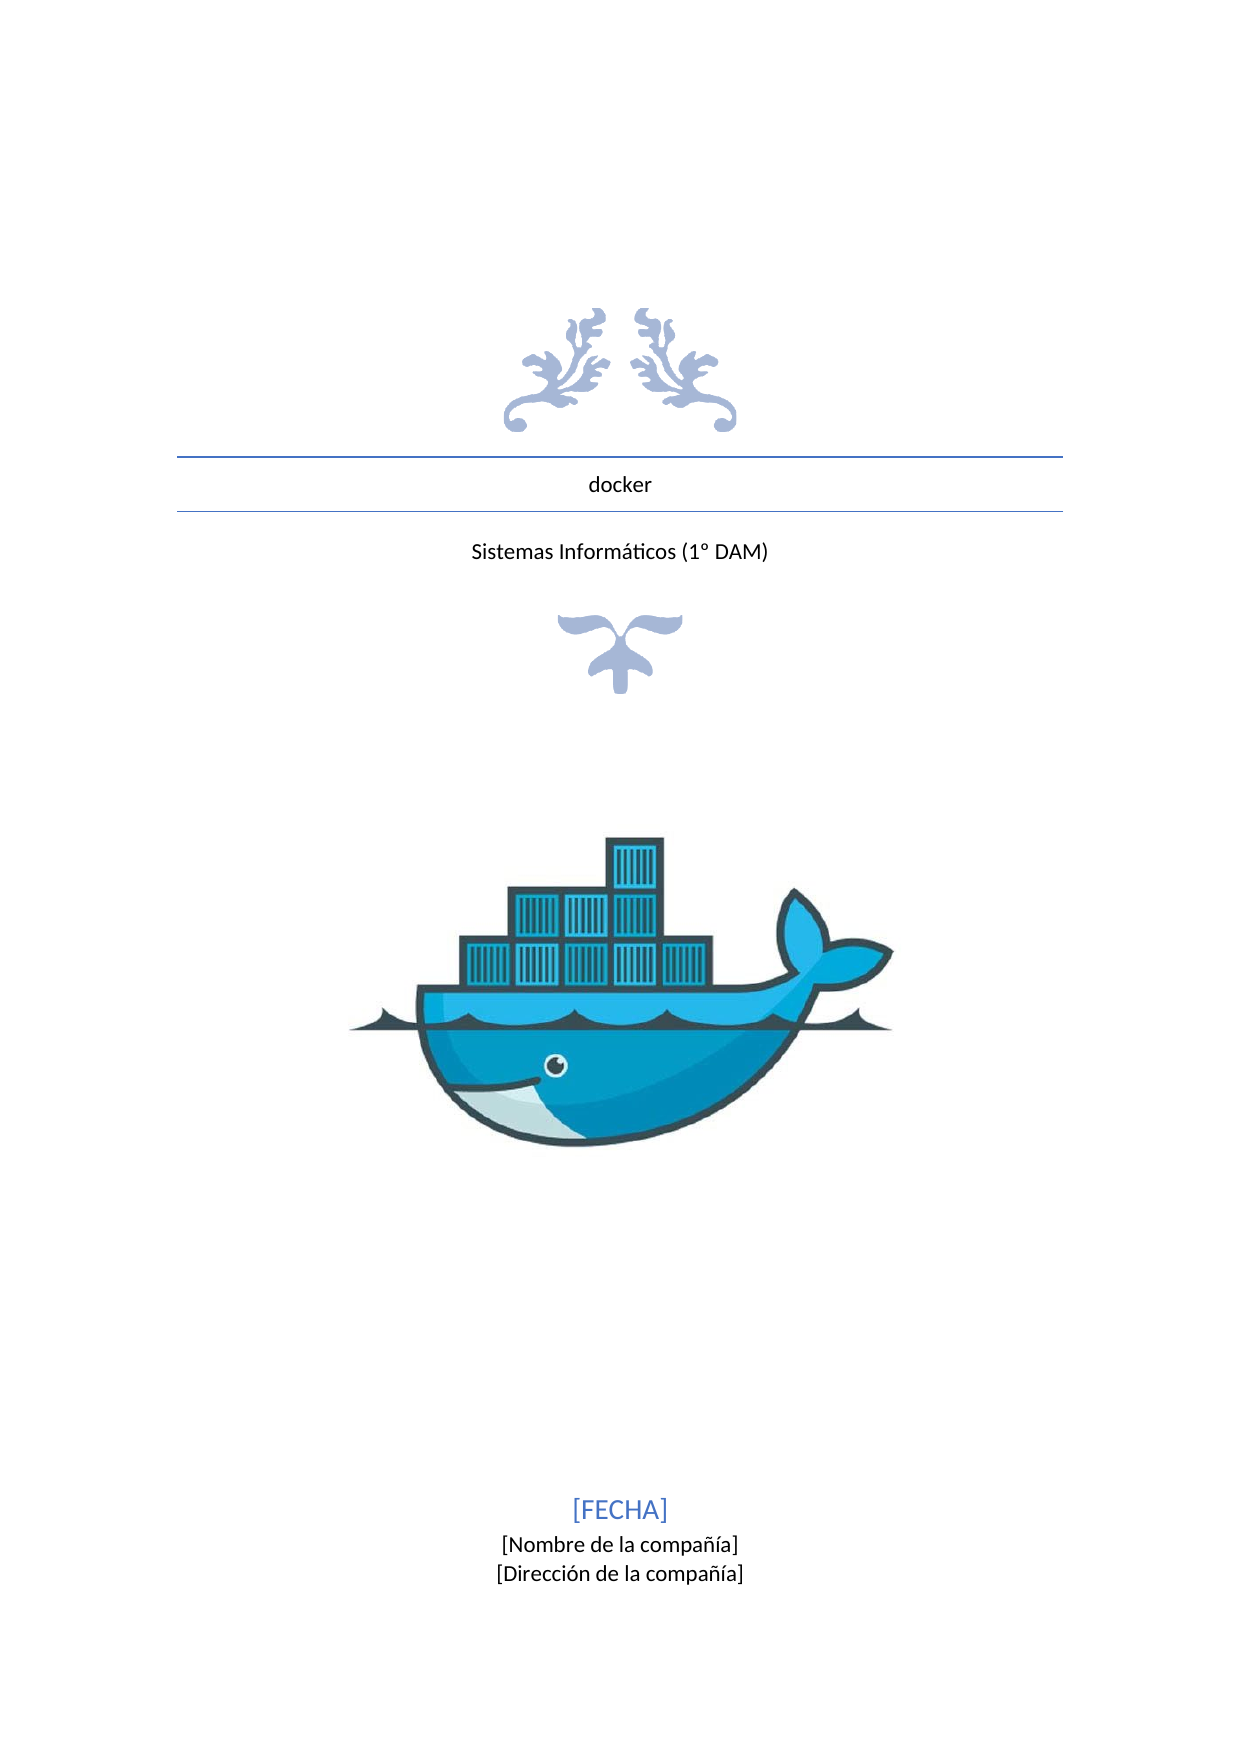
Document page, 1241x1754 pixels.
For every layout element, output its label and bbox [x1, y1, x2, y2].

picture [177, 795, 1064, 1172]
